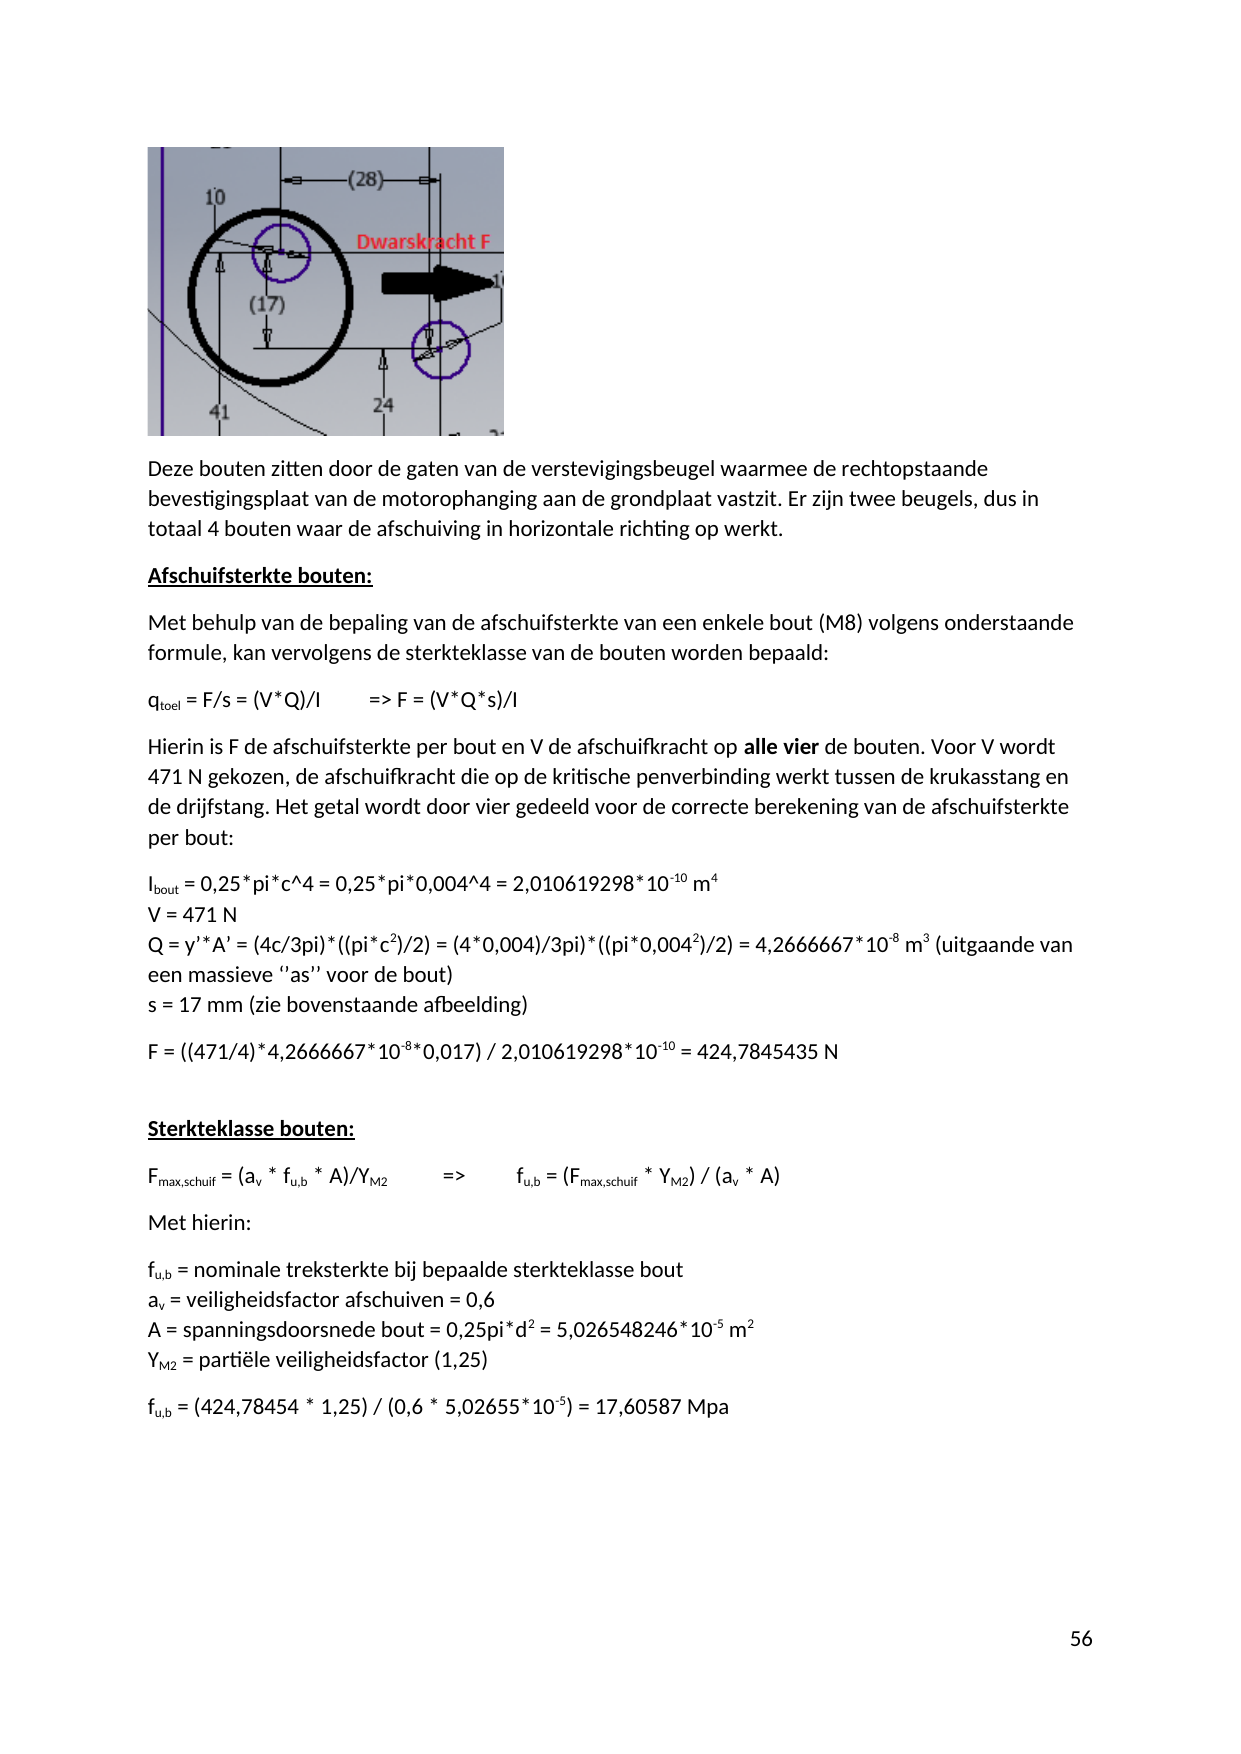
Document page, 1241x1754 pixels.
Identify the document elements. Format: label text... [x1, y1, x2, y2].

picture [147, 147, 504, 436]
text Deze bouten zitten door de gaten van de verstevigingsbeugel waarmee de rechtopstaande bevestigingsplaat van de motorophanging aan de grondplaat vastzit. Er zijn twee beugels, dus in totaal 4 bouten waar de afschuiving in horizontale richting op werkt. [148, 454, 1093, 542]
text Sterkteklasse bouten: [148, 1114, 1093, 1142]
text Met behulp van de bepaling van de afschuifsterkte van een enkele bout (M8) volgens onderstaande formule, kan vervolgens de sterkteklasse van de bouten worden bepaald: [148, 608, 1093, 666]
text F = ((471/4)*4,2666667*10-8*0,017) / 2,010619298*10-10 = 424,7845435 N [148, 1037, 1093, 1096]
text fu,b = (424,78454 * 1,25) / (0,6 * 5,02655*10-5) = 17,60587 Mpa [148, 1392, 1093, 1421]
text qtoel = F/s = (V*Q)/I => F = (V*Q*s)/I [148, 685, 1093, 713]
text fu,b = nominale treksterkte bij bepaalde sterkteklasse bout av = veiligheidsfactor afschuiven = 0,6 A = spanningsdoorsnede bout = 0,25pi*d2 = 5,026548246*10-5 m2 YM2 = partiële veiligheidsfactor (1,25) [148, 1255, 1093, 1374]
text Met hierin: [148, 1208, 1093, 1236]
text Hierin is F de afschuifsterkte per bout en V de afschuifkracht op alle vier de bouten. Voor V wordt 471 N gekozen, de afschuifkracht die op de kritische penverbinding werkt tussen de krukasstang en de drijfstang. Het getal wordt door vier gedeeld voor de correcte berekening van de afschuifsterkte per bout: [148, 732, 1093, 851]
text Afschuifsterkte bouten: [148, 561, 1093, 589]
text Fmax,schuif = (av * fu,b * A)/YM2 => fu,b = (Fmax,schuif * YM2) / (av * A) [148, 1161, 1093, 1189]
text Ibout = 0,25*pi*c^4 = 0,25*pi*0,004^4 = 2,010619298*10-10 m4 V = 471 N Q = y’*A’ = (4c/3pi)*((pi*c2)/2) = (4*0,004)/3pi)*((pi*0,0042)/2) = 4,2666667*10-8 m3 (uitgaande van een massieve ‘’as’’ voor de bout) s = 17 mm (zie bovenstaande afbeelding) [148, 869, 1093, 1018]
